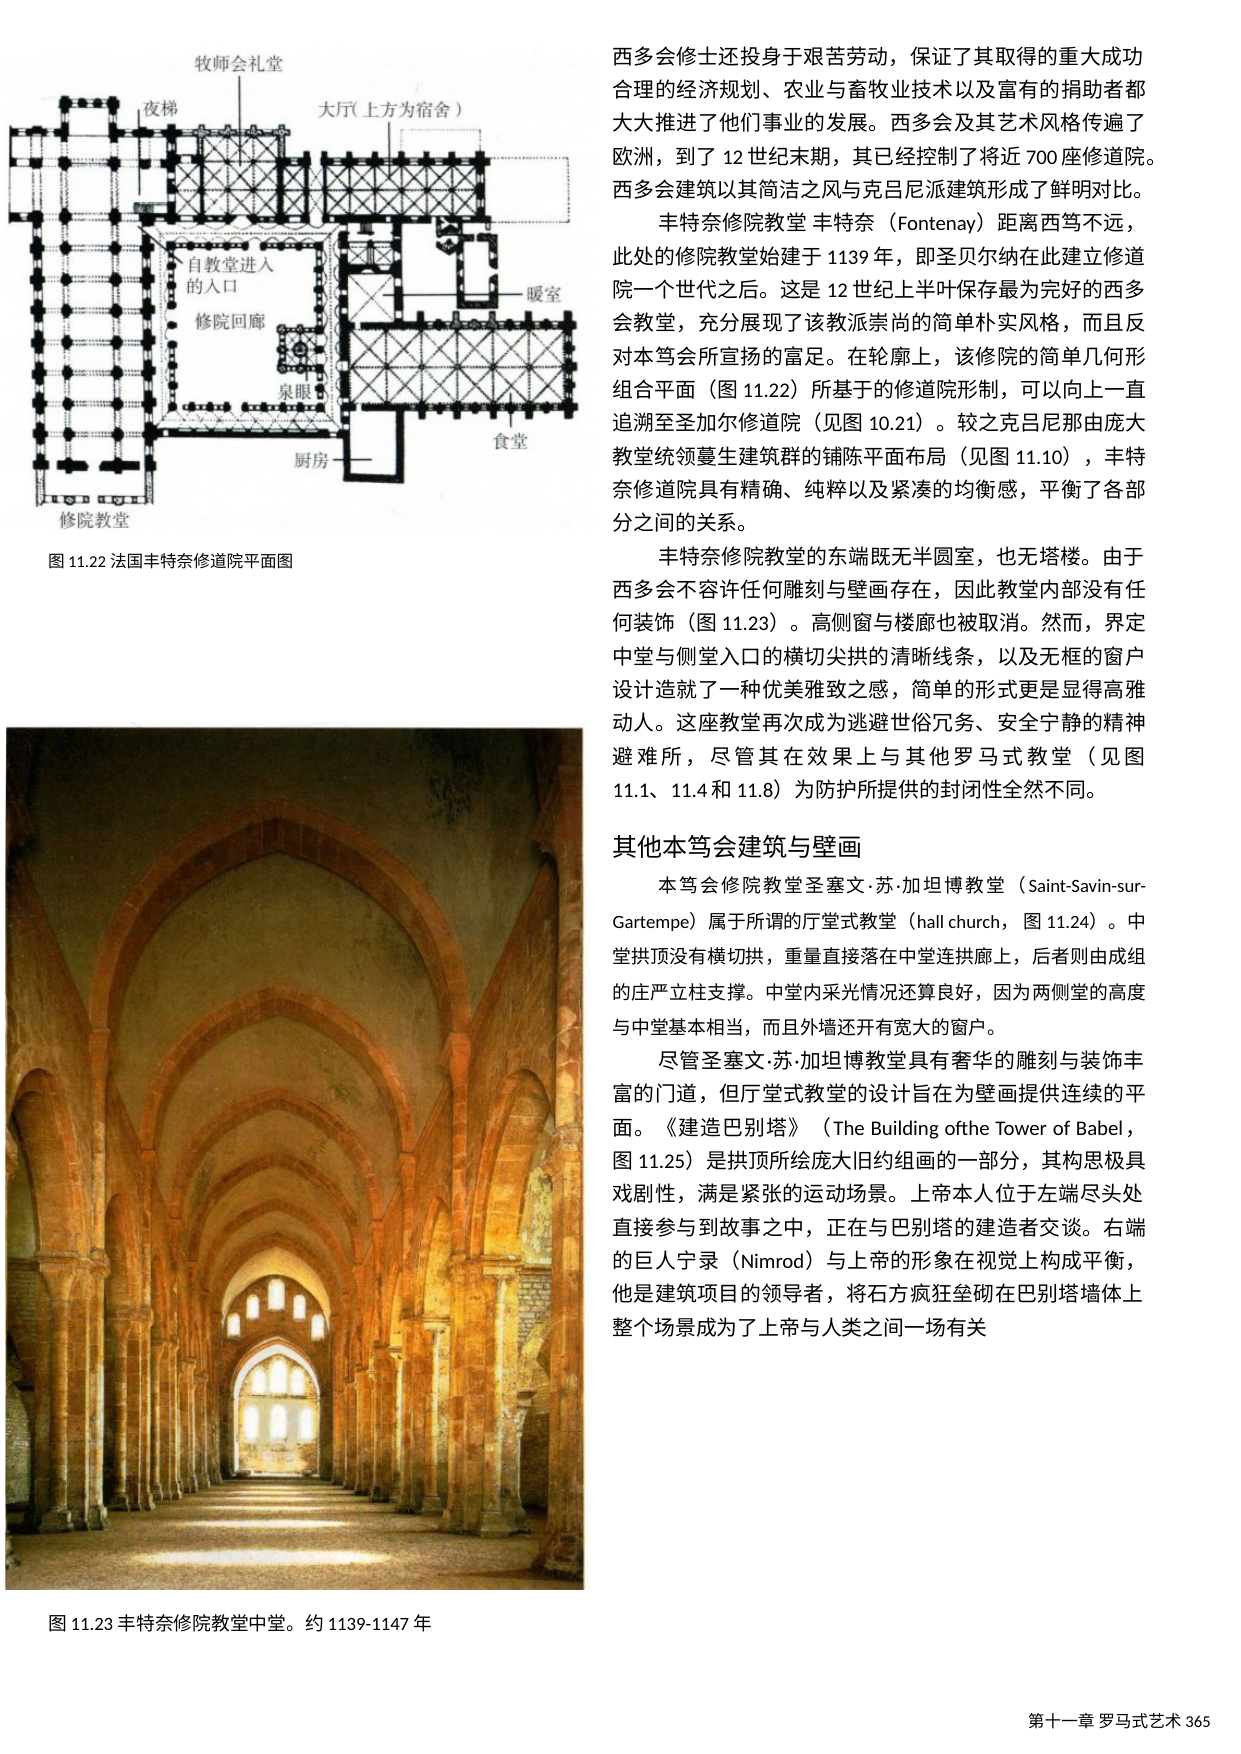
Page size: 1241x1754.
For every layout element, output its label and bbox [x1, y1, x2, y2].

picture [4, 47, 594, 530]
picture [5, 722, 591, 1590]
